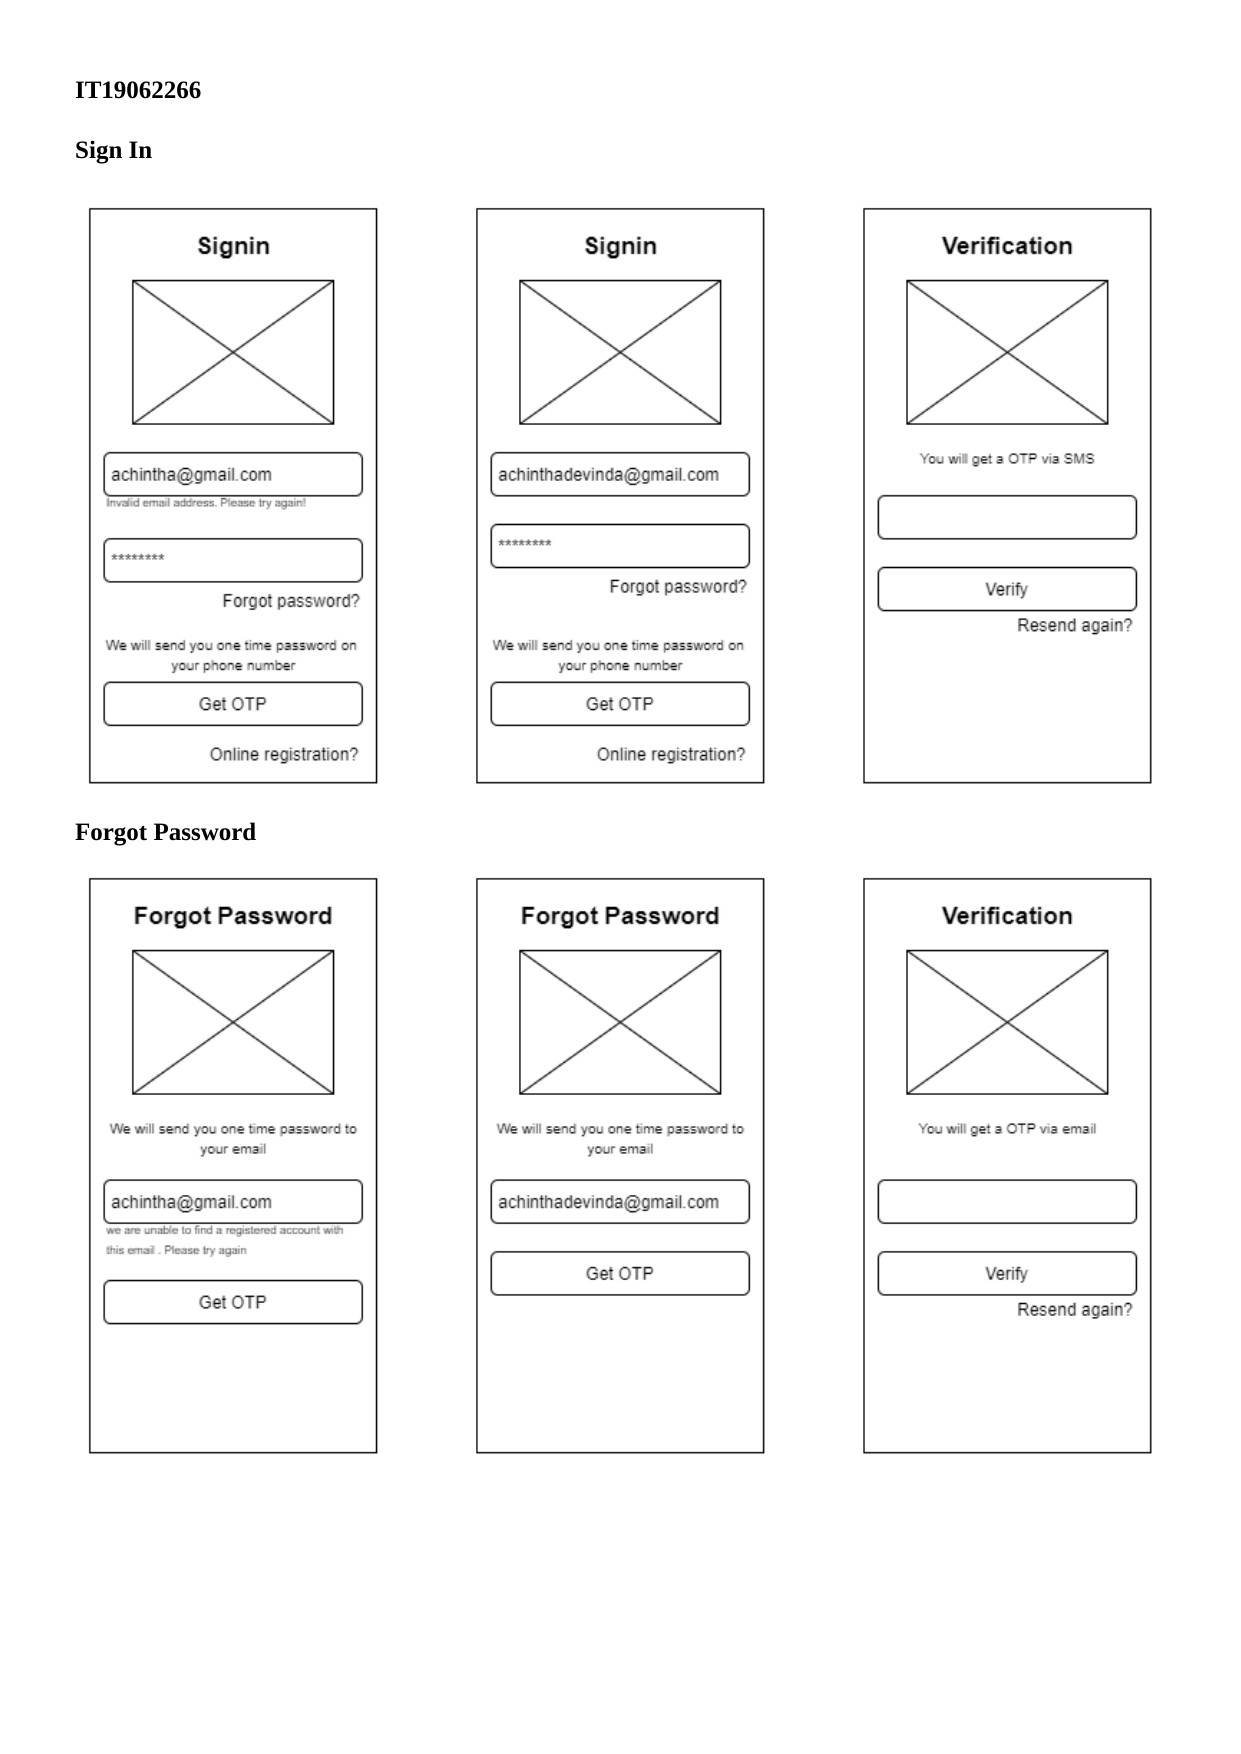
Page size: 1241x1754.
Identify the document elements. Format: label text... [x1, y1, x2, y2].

picture [75, 864, 1166, 1468]
text IT19062266 [75, 75, 1165, 104]
text Sign In [75, 135, 1165, 163]
picture [75, 194, 1166, 798]
text Forgot Password [75, 817, 1165, 845]
